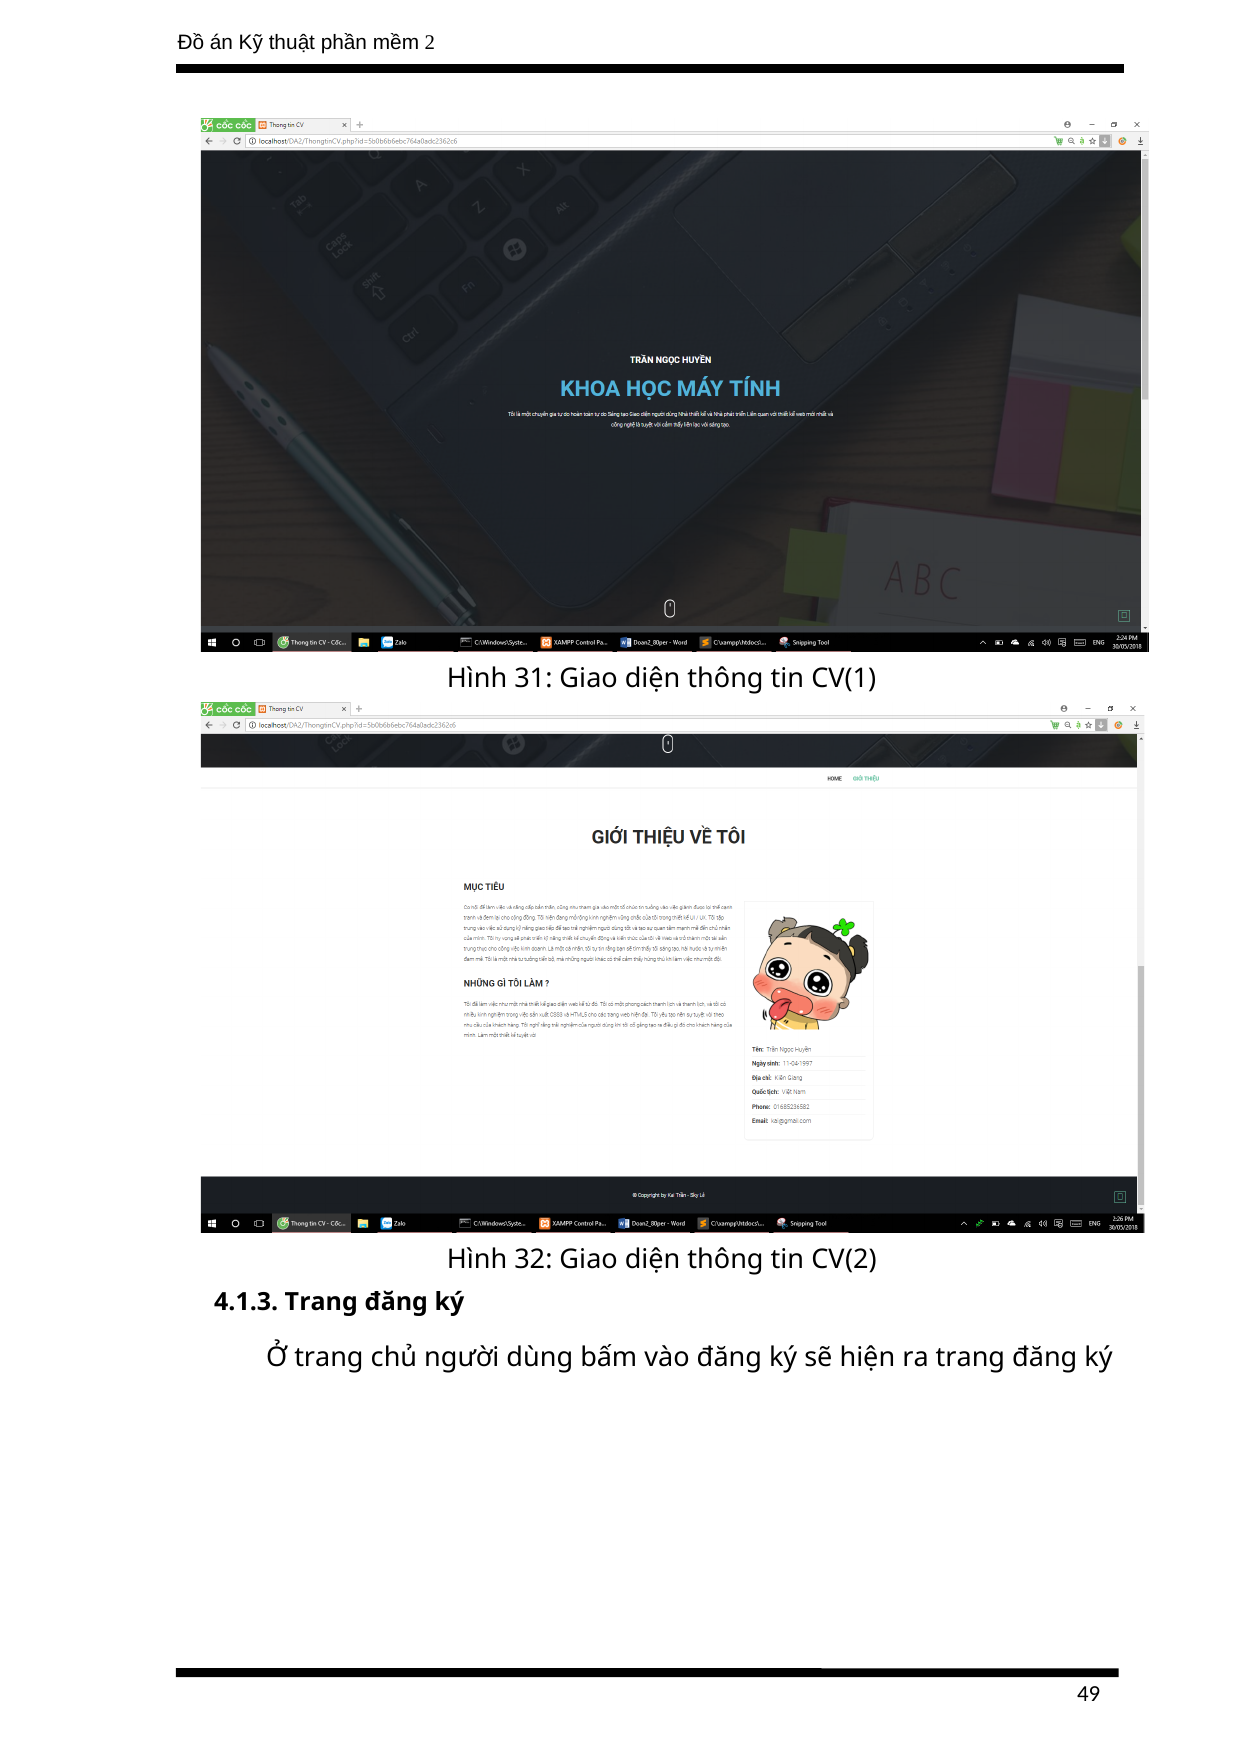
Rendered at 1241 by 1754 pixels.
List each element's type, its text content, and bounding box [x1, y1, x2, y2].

picture [200, 702, 1145, 1233]
text Hình 32: Giao diện thông tin CV(2) [201, 1240, 1122, 1277]
picture [200, 118, 1149, 652]
text 4.1.3. Trang đăng ký [201, 1284, 1122, 1318]
text Hình 31: Giao diện thông tin CV(1) [201, 658, 1122, 695]
text Ở trang chủ người dùng bấm vào đăng ký sẽ hiện ra trang đăng ký [177, 1337, 1122, 1374]
